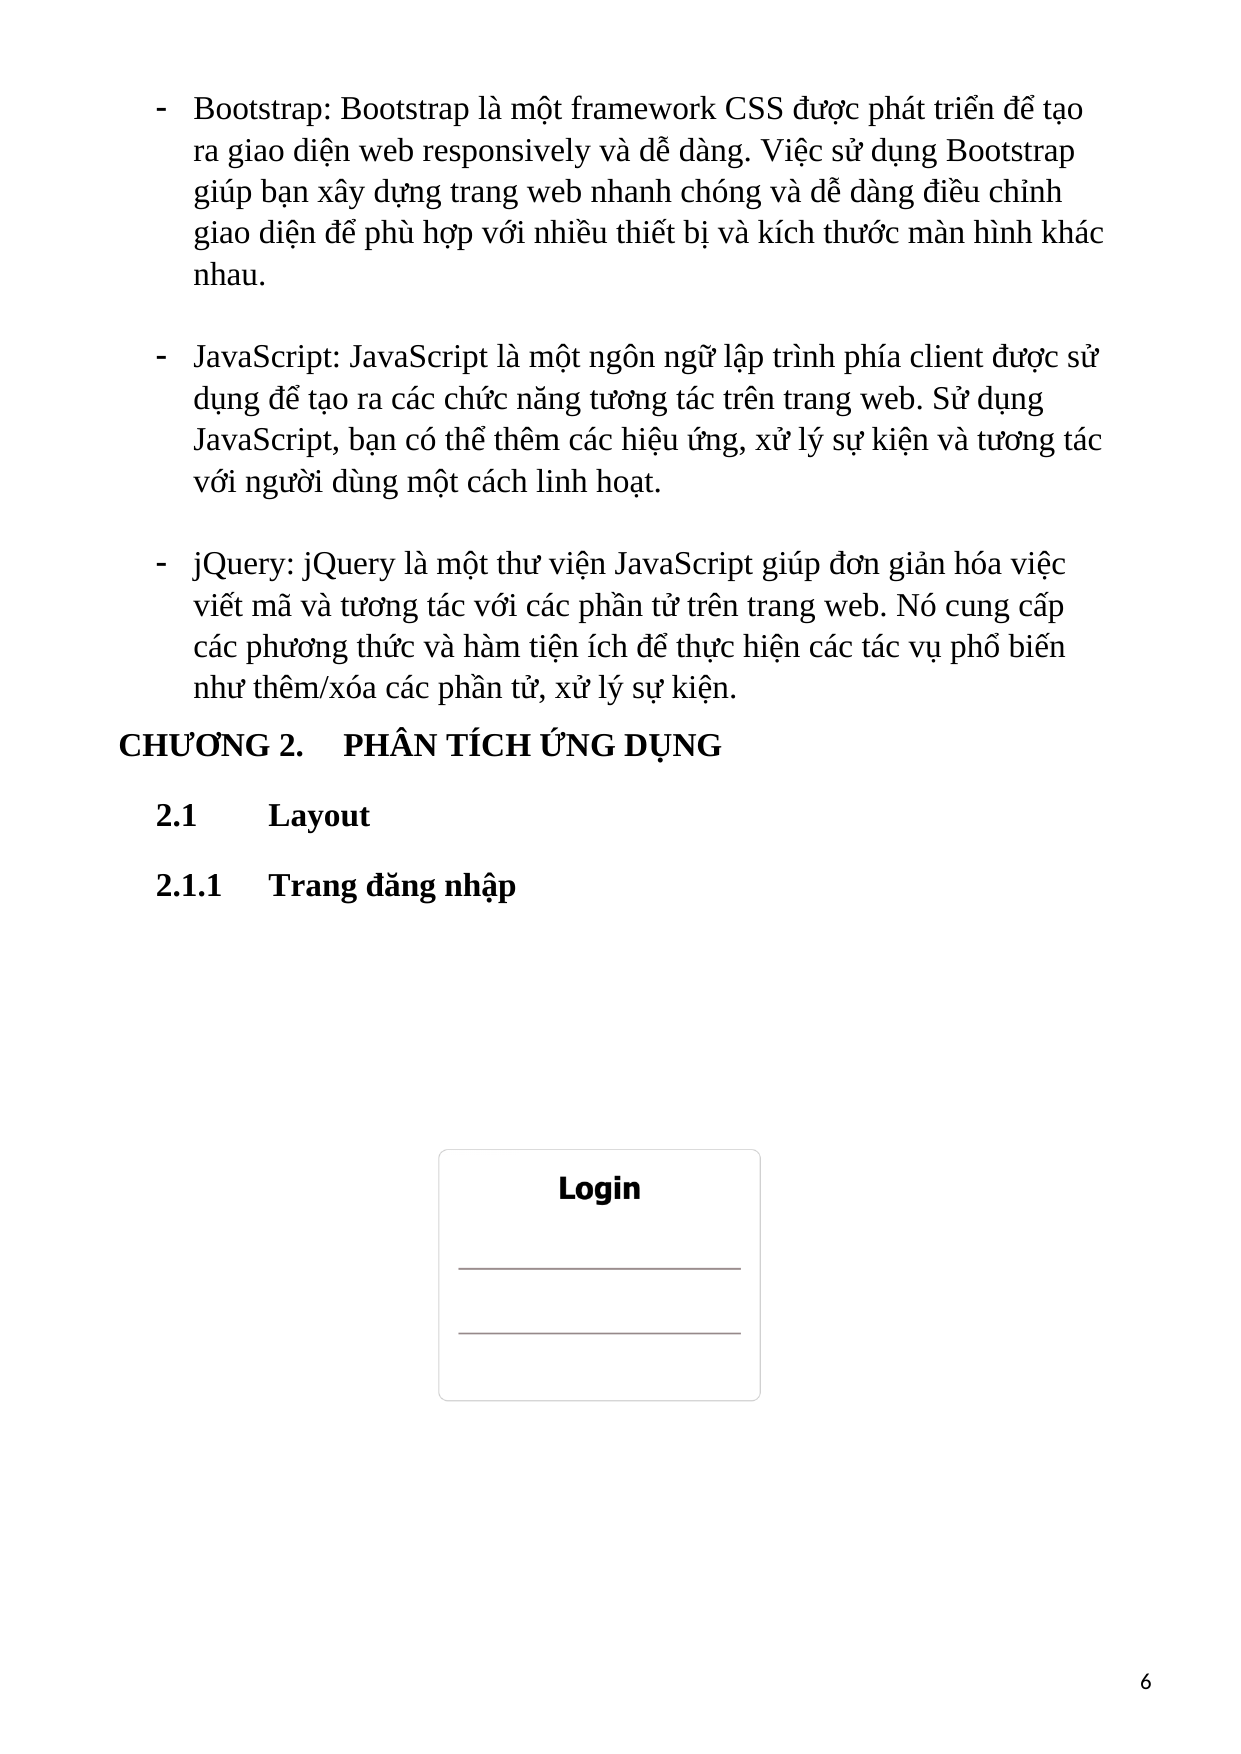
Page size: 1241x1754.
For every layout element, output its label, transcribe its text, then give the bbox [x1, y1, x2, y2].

list Bootstrap: Bootstrap là một framework CSS được phát triển để tạo ra giao diện web responsively và dễ dàng. Việc sử dụng Bootstrap giúp bạn xây dựng trang web nhanh chóng và dễ dàng điều chỉnh giao diện để phù hợp với nhiều thiết bị và kích thước màn hình khác nhau. [156, 89, 1117, 292]
picture [227, 935, 1008, 1618]
subtitle PHÂN TÍCH ỨNG DỤNG [118, 726, 1152, 764]
list jQuery: jQuery là một thư viện JavaScript giúp đơn giản hóa việc viết mã và tương tác với các phần tử trên trang web. Nó cung cấp các phương thức và hàm tiện ích để thực hiện các tác vụ phổ biến như thêm/xóa các phần tử, xử lý sự kiện. [156, 543, 1117, 706]
subtitle Trang đăng nhập [156, 866, 1152, 904]
list JavaScript: JavaScript là một ngôn ngữ lập trình phía client được sử dụng để tạo ra các chức năng tương tác trên trang web. Sử dụng JavaScript, bạn có thể thêm các hiệu ứng, xử lý sự kiện và tương tác với người dùng một cách linh hoạt. [156, 337, 1117, 499]
subtitle Layout [156, 796, 1152, 834]
